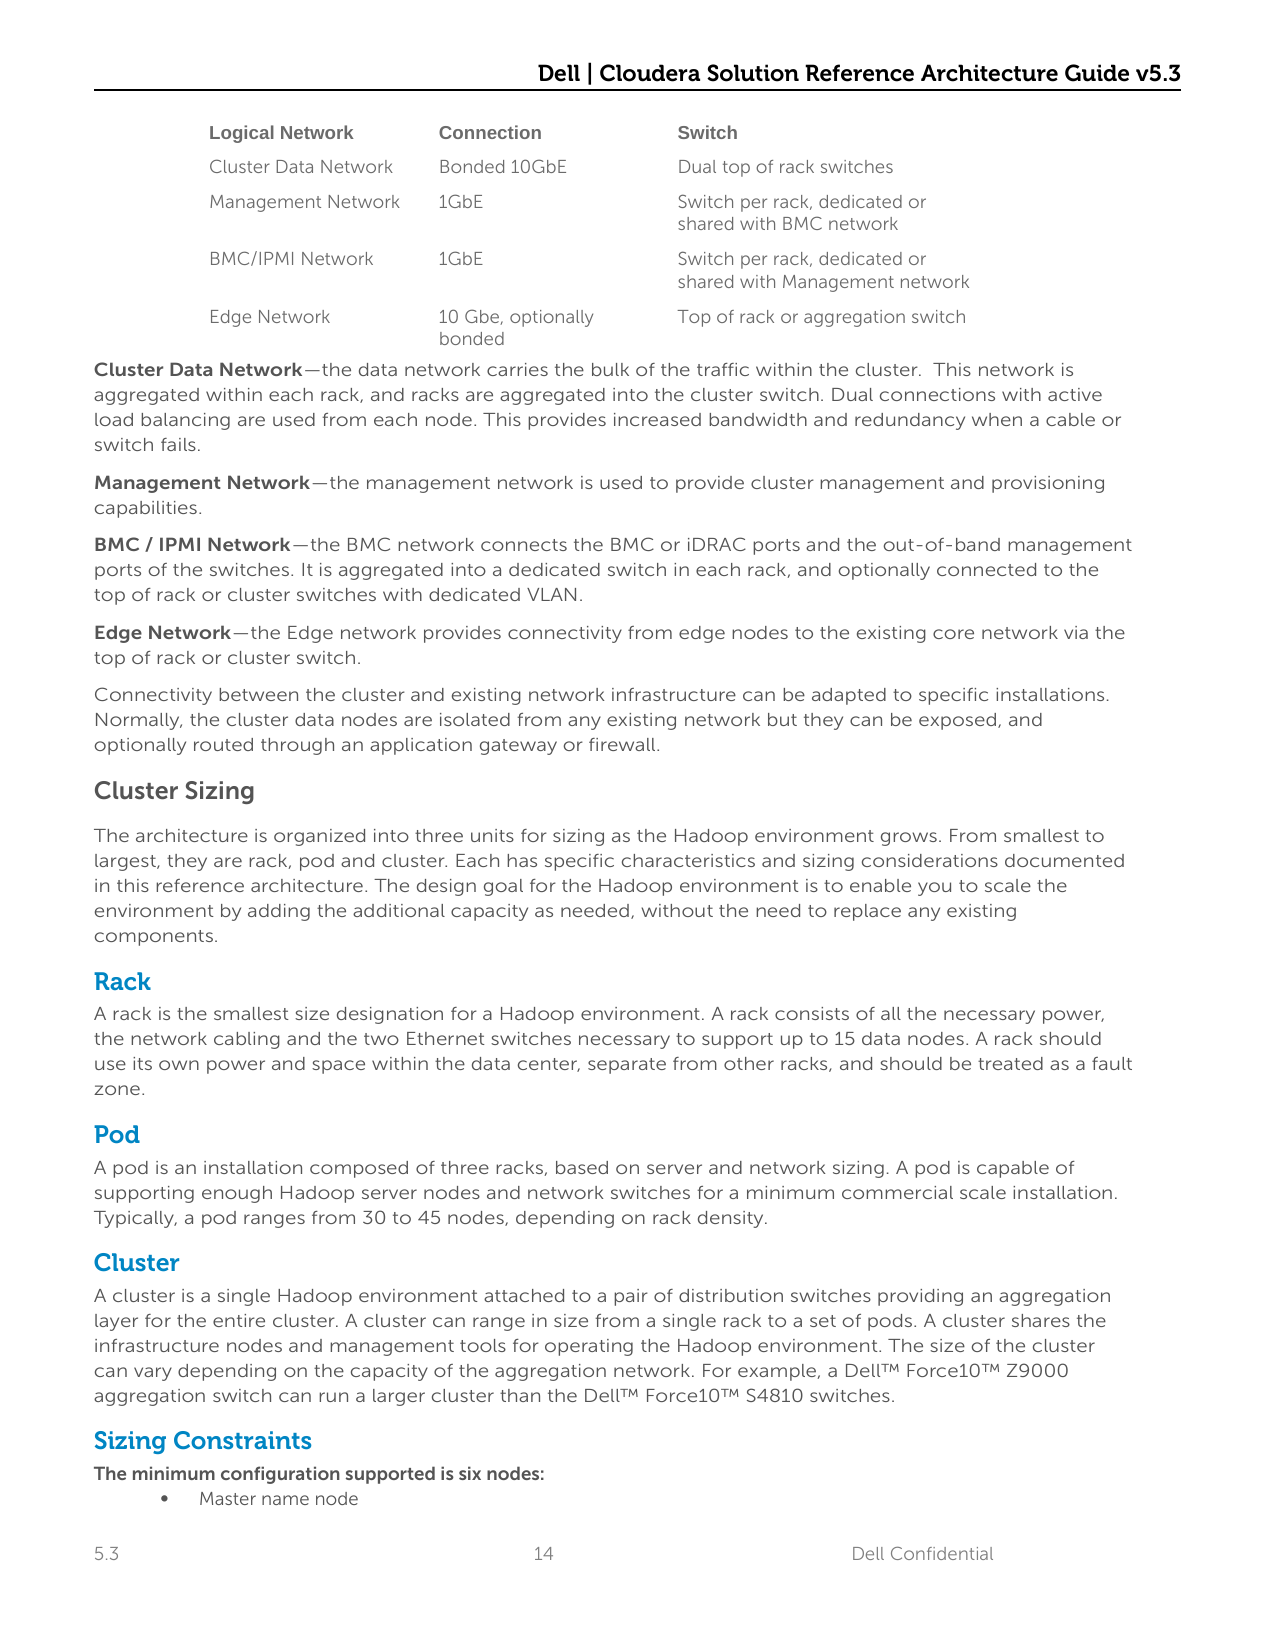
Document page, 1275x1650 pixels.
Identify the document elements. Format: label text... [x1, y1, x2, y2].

table_cell Dual top of rack switches [666, 149, 994, 184]
table_cell Cluster Data Network [197, 149, 427, 184]
table_cell Edge Network [197, 299, 427, 357]
table_cell 1GbE [427, 184, 666, 242]
subtitle Sizing Constraints [94, 1426, 1181, 1456]
text Connectivity between the cluster and existing network infrastructure can be adapted to specific installations. Normally, the cluster data nodes are isolated from any existing network but they can be exposed, and optionally routed through an application gateway or firewall. [94, 682, 1135, 757]
text Management Network—the management network is used to provide cluster management and provisioning capabilities. [94, 469, 1135, 519]
text The minimum configuration supported is six nodes: [94, 1461, 1181, 1486]
text Cluster Data Network—the data network carries the bulk of the traffic within the cluster. This network is aggregated within each rack, and racks are aggregated into the cluster switch. Dual connections with active load balancing are used from each node. This provides increased bandwidth and redundancy when a cable or switch fails. [94, 357, 1135, 457]
text A cluster is a single Hadoop environment attached to a pair of distribution switches providing an aggregation layer for the entire cluster. A cluster can range in size from a single rack to a set of pods. A cluster shares the infrastructure nodes and management tools for operating the Hadoop environment. The size of the cluster can vary depending on the capacity of the aggregation network. For example, a Dell™ Force10™ Z9000 aggregation switch can run a larger cluster than the Dell™ Force10™ S4810 switches. [94, 1282, 1135, 1407]
table_header Switch [666, 115, 994, 149]
table_header Connection [427, 115, 666, 149]
table_cell Top of rack or aggregation switch [666, 299, 994, 357]
subtitle Cluster [94, 1248, 1181, 1278]
text BMC / IPMI Network—the BMC network connects the BMC or iDRAC ports and the out-of-band management ports of the switches. It is aggregated into a dedicated switch in each rack, and optionally connected to the top of rack or cluster switches with dedicated VLAN. [94, 532, 1135, 607]
text Master name node [161, 1486, 1135, 1511]
table_cell 1GbE [427, 242, 666, 299]
text The architecture is organized into three units for sizing as the Hadoop environment grows. From smallest to largest, they are rack, pod and cluster. Each has specific characteristics and sizing considerations documented in this reference architecture. The design goal for the Hadoop environment is to enable you to scale the environment by adding the additional capacity as needed, without the need to replace any existing components. [94, 823, 1135, 948]
text A rack is the smallest size designation for a Hadoop environment. A rack consists of all the necessary power, the network cabling and the two Ethernet switches necessary to support up to 15 data nodes. A rack should use its own power and space within the data center, separate from other racks, and should be treated as a fault zone. [94, 1001, 1135, 1101]
subtitle Pod [94, 1119, 1181, 1149]
table_header Logical Network [197, 115, 427, 149]
subtitle Cluster Sizing [94, 776, 1162, 806]
text Edge Network—the Edge network provides connectivity from edge nodes to the existing core network via the top of rack or cluster switch. [94, 619, 1135, 669]
table_cell Management Network [197, 184, 427, 242]
table_cell BMC/IPMI Network [197, 242, 427, 299]
text A pod is an installation composed of three racks, based on server and network sizing. A pod is capable of supporting enough Hadoop server nodes and network switches for a minimum commercial scale installation. Typically, a pod ranges from 30 to 45 nodes, depending on rack density. [94, 1154, 1135, 1229]
table_cell Bonded 10GbE [427, 149, 666, 184]
table_cell Switch per rack, dedicated or shared with BMC network [666, 184, 994, 242]
table_cell Switch per rack, dedicated or shared with Management network [666, 242, 994, 299]
subtitle Rack [94, 966, 1181, 996]
table_cell 10 Gbe, optionally bonded [427, 299, 666, 357]
